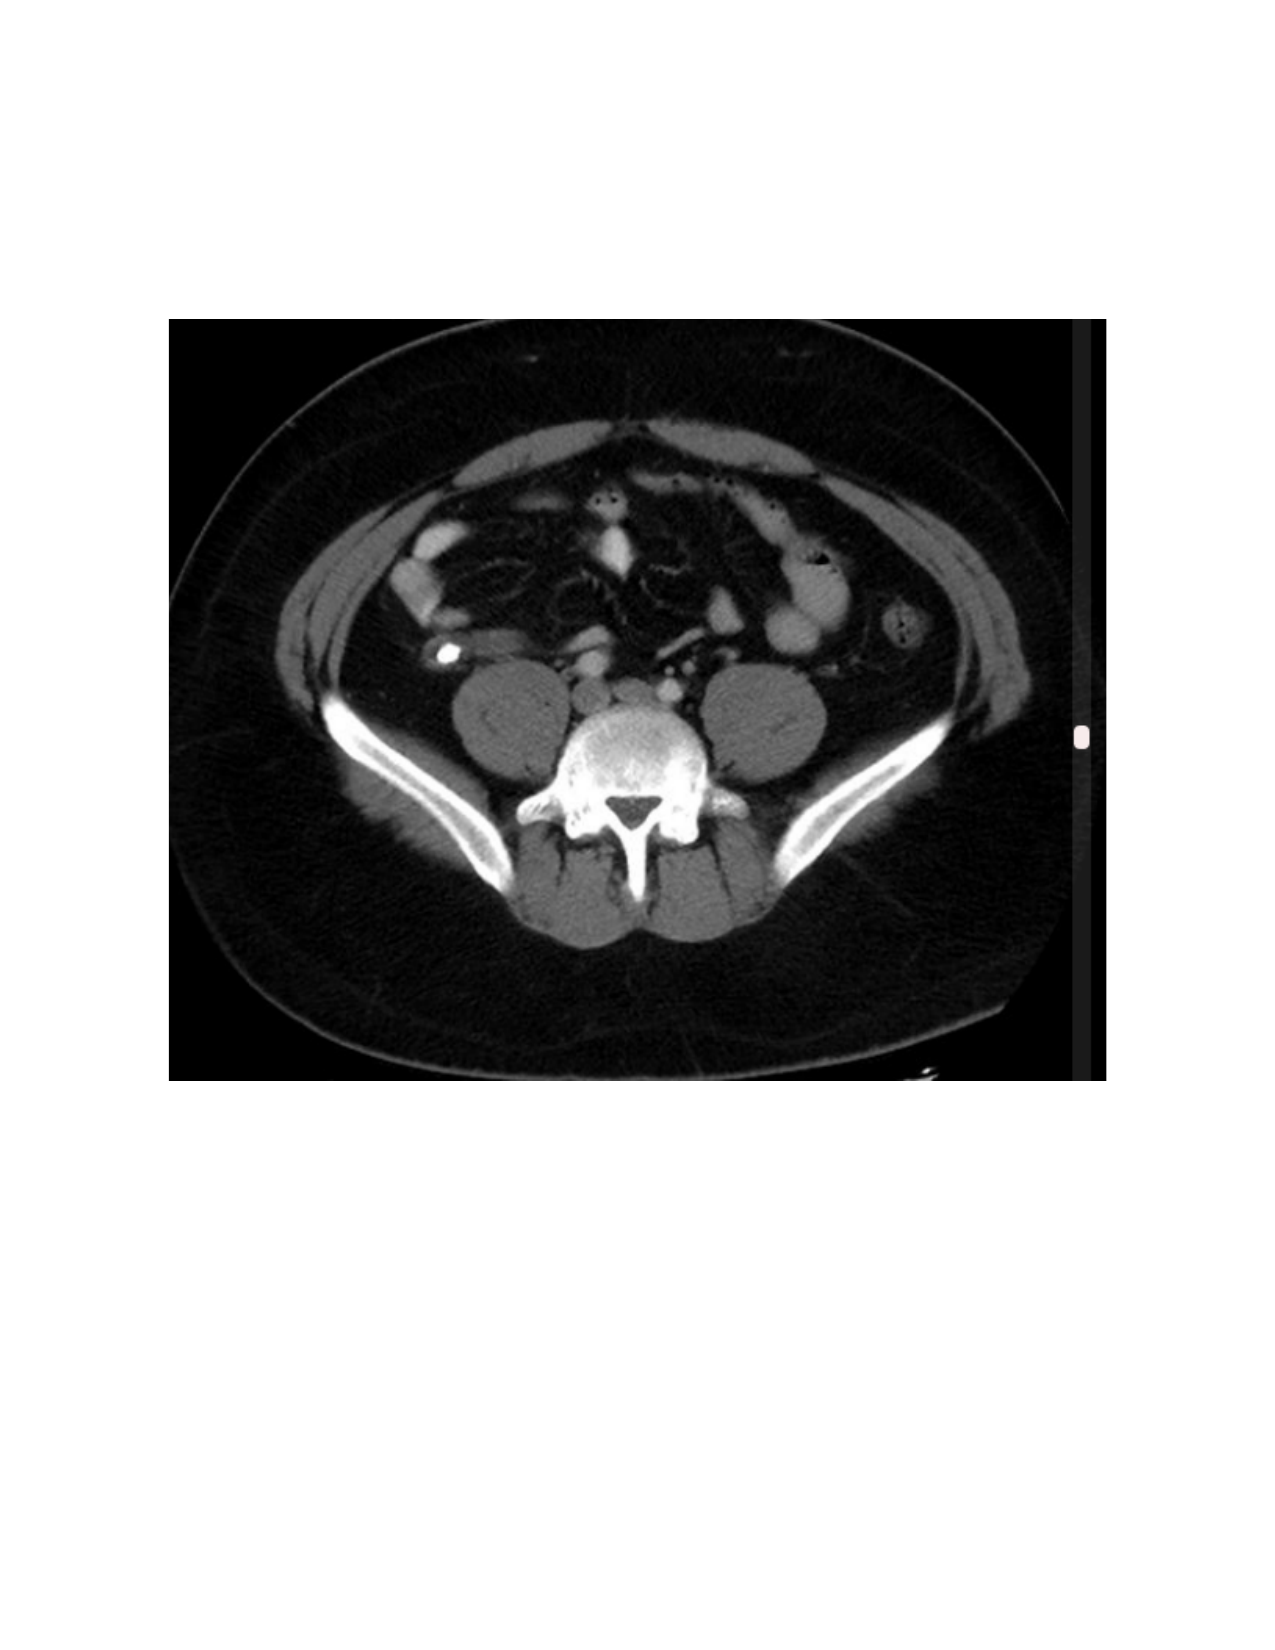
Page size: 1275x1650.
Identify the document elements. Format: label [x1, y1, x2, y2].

picture [168, 319, 1107, 1081]
